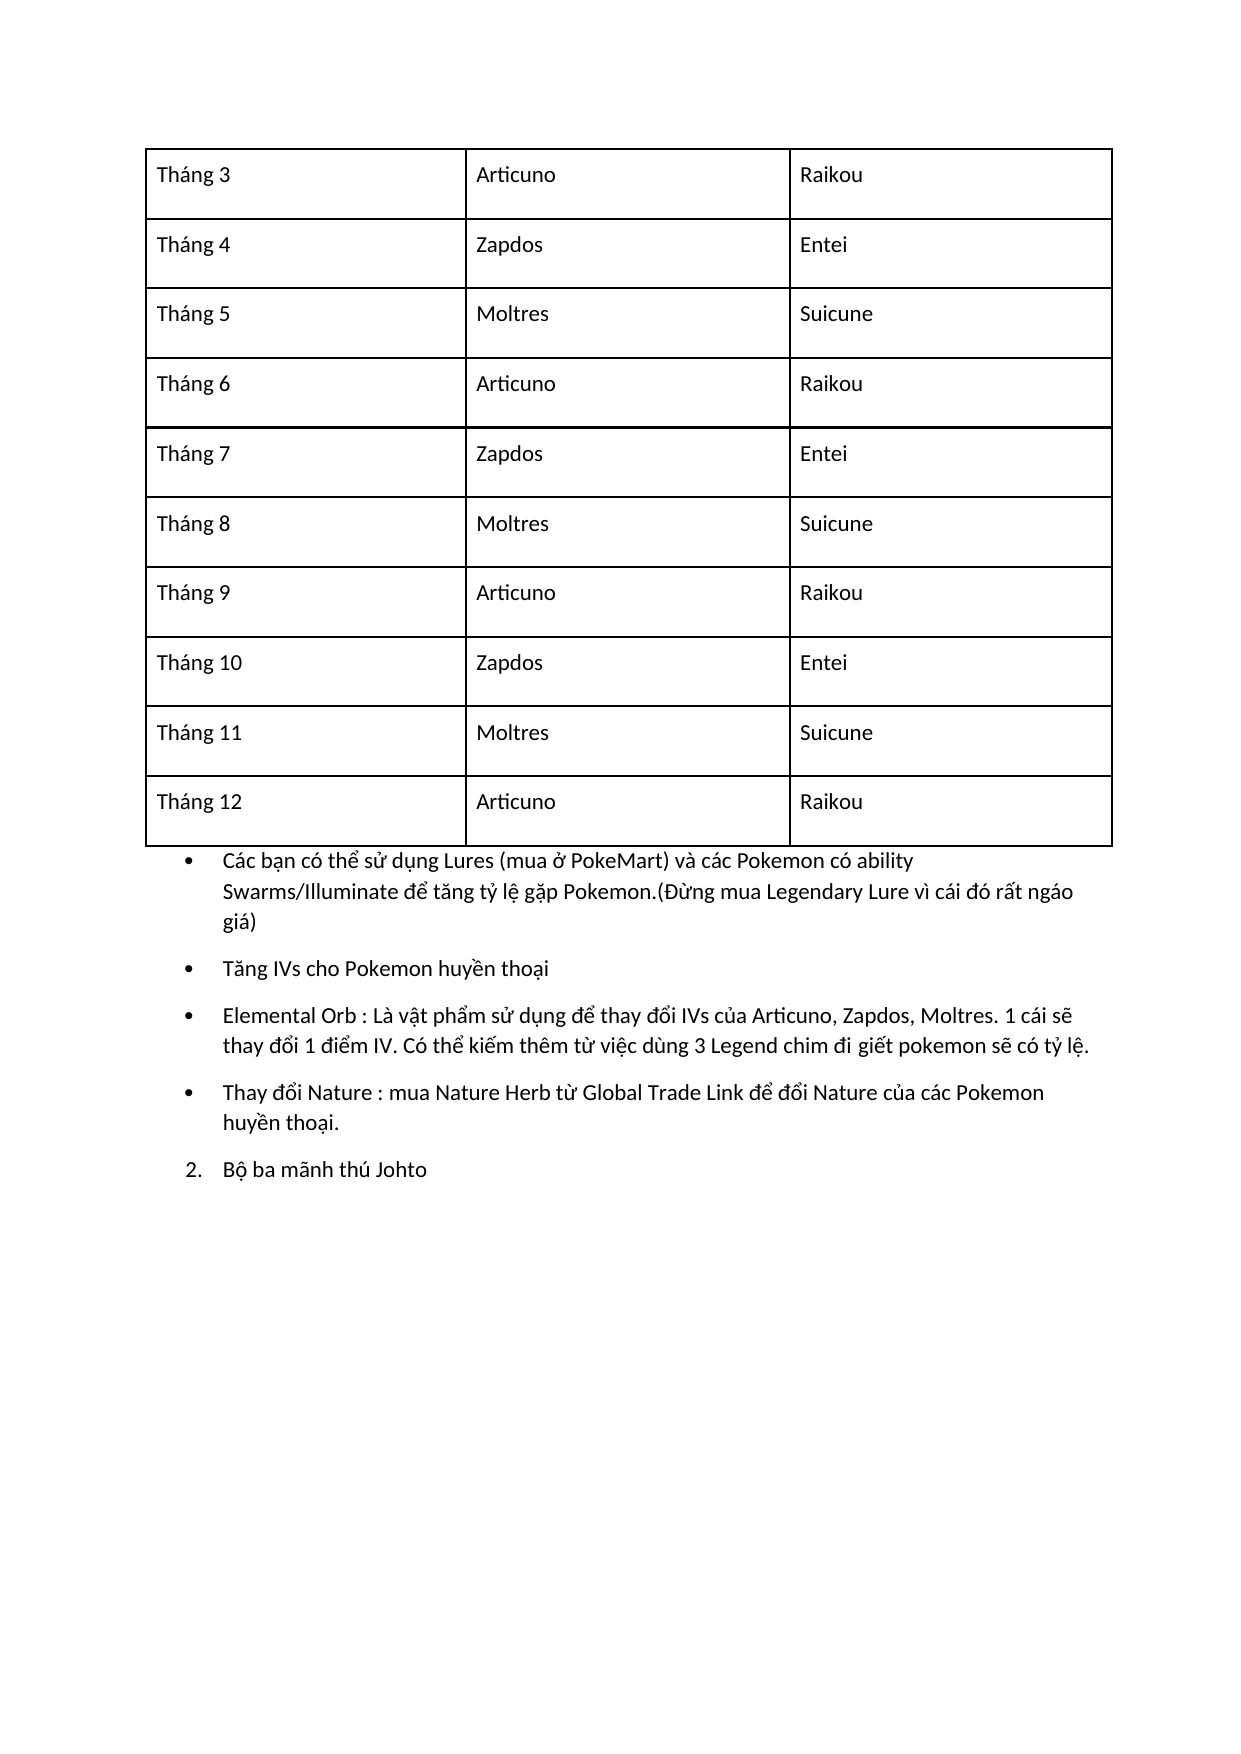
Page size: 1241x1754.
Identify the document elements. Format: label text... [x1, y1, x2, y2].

list Bộ ba mãnh thú Johto [185, 1155, 1092, 1183]
list Tăng IVs cho Pokemon huyền thoại [185, 954, 1092, 982]
table_cell Tháng 5 [147, 289, 465, 357]
table_cell Tháng 3 [147, 150, 465, 217]
table_cell Entei [791, 429, 1111, 496]
table_cell Tháng 11 [147, 707, 465, 775]
table_cell Tháng 7 [147, 429, 465, 496]
table_cell Zapdos [467, 220, 789, 287]
list Thay đổi Nature : mua Nature Herb từ Global Trade Link để đổi Nature của các Pokemon huyền thoại. [185, 1078, 1092, 1136]
table_cell Tháng 12 [147, 777, 465, 844]
list Elemental Orb : Là vật phẩm sử dụng để thay đổi IVs của Articuno, Zapdos, Moltres. 1 cái sẽ thay đổi 1 điểm IV. Có thể kiếm thêm từ việc dùng 3 Legend chim đi giết pokemon sẽ có tỷ lệ. [185, 1001, 1092, 1059]
table_cell Suicune [791, 707, 1111, 775]
table_cell Raikou [791, 568, 1111, 636]
table_cell Entei [791, 220, 1111, 287]
table_cell Raikou [791, 777, 1111, 844]
table_cell Moltres [467, 289, 789, 357]
table_cell Tháng 6 [147, 359, 465, 426]
table_cell Articuno [467, 777, 789, 844]
table_cell Zapdos [467, 429, 789, 496]
table_cell Tháng 9 [147, 568, 465, 636]
table_cell Raikou [791, 359, 1111, 426]
table_cell Articuno [467, 150, 789, 217]
table_cell Raikou [791, 150, 1111, 217]
table_cell Moltres [467, 707, 789, 775]
table_cell Articuno [467, 359, 789, 426]
table_cell Zapdos [467, 638, 789, 705]
list Các bạn có thể sử dụng Lures (mua ở PokeMart) và các Pokemon có ability Swarms/Illuminate để tăng tỷ lệ gặp Pokemon.(Đừng mua Legendary Lure vì cái đó rất ngáo giá) [185, 847, 1092, 935]
table_cell Moltres [467, 498, 789, 566]
table_cell Tháng 4 [147, 220, 465, 287]
table_cell Entei [791, 638, 1111, 705]
table_cell Suicune [791, 498, 1111, 566]
table_cell Tháng 8 [147, 498, 465, 566]
table_cell Tháng 10 [147, 638, 465, 705]
table_cell Suicune [791, 289, 1111, 357]
table_cell Articuno [467, 568, 789, 636]
